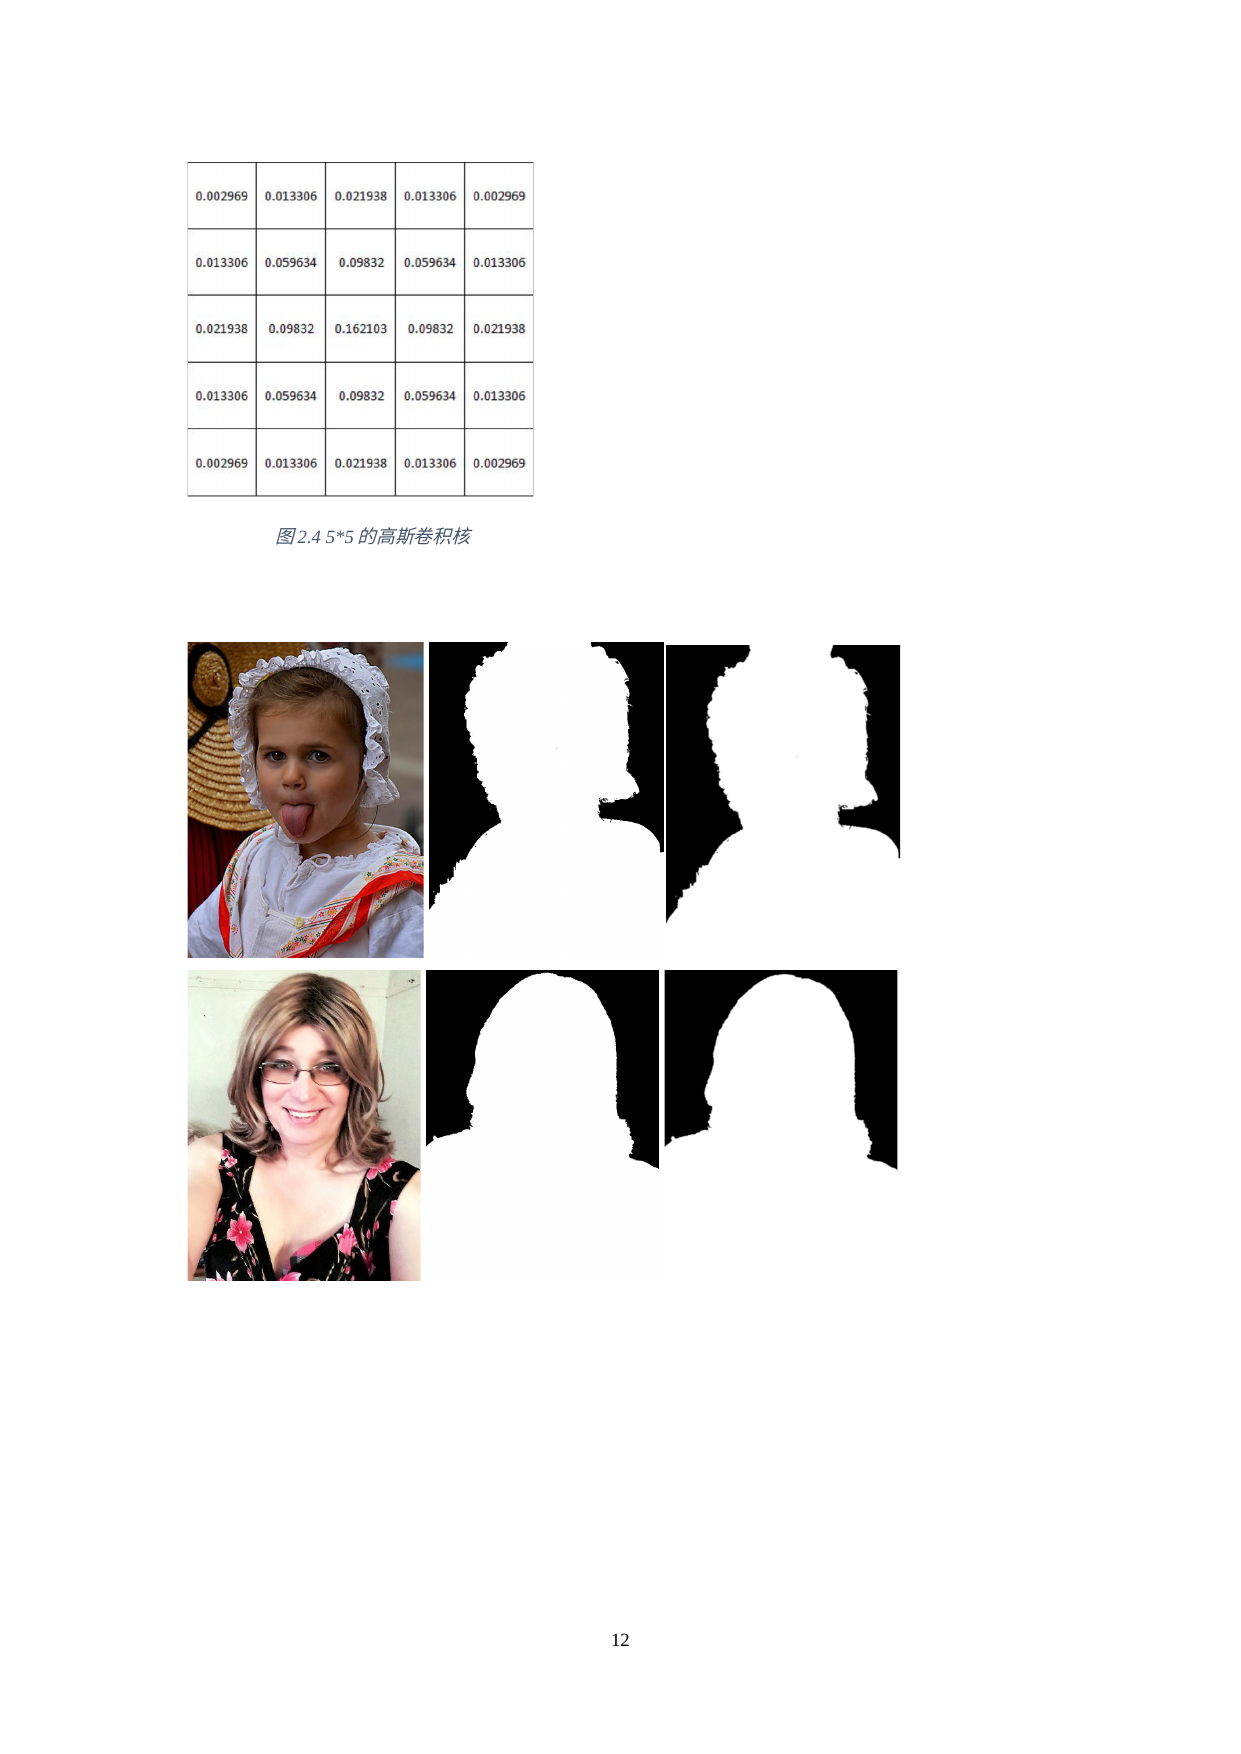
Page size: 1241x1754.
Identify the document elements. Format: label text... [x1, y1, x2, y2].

picture [664, 970, 898, 1281]
picture [426, 970, 659, 1281]
picture [666, 645, 901, 958]
picture [187, 162, 534, 497]
picture [187, 642, 424, 958]
text 图2.4 5*5的高斯卷积核 [187, 519, 1053, 552]
picture [429, 642, 664, 956]
picture [187, 970, 421, 1281]
